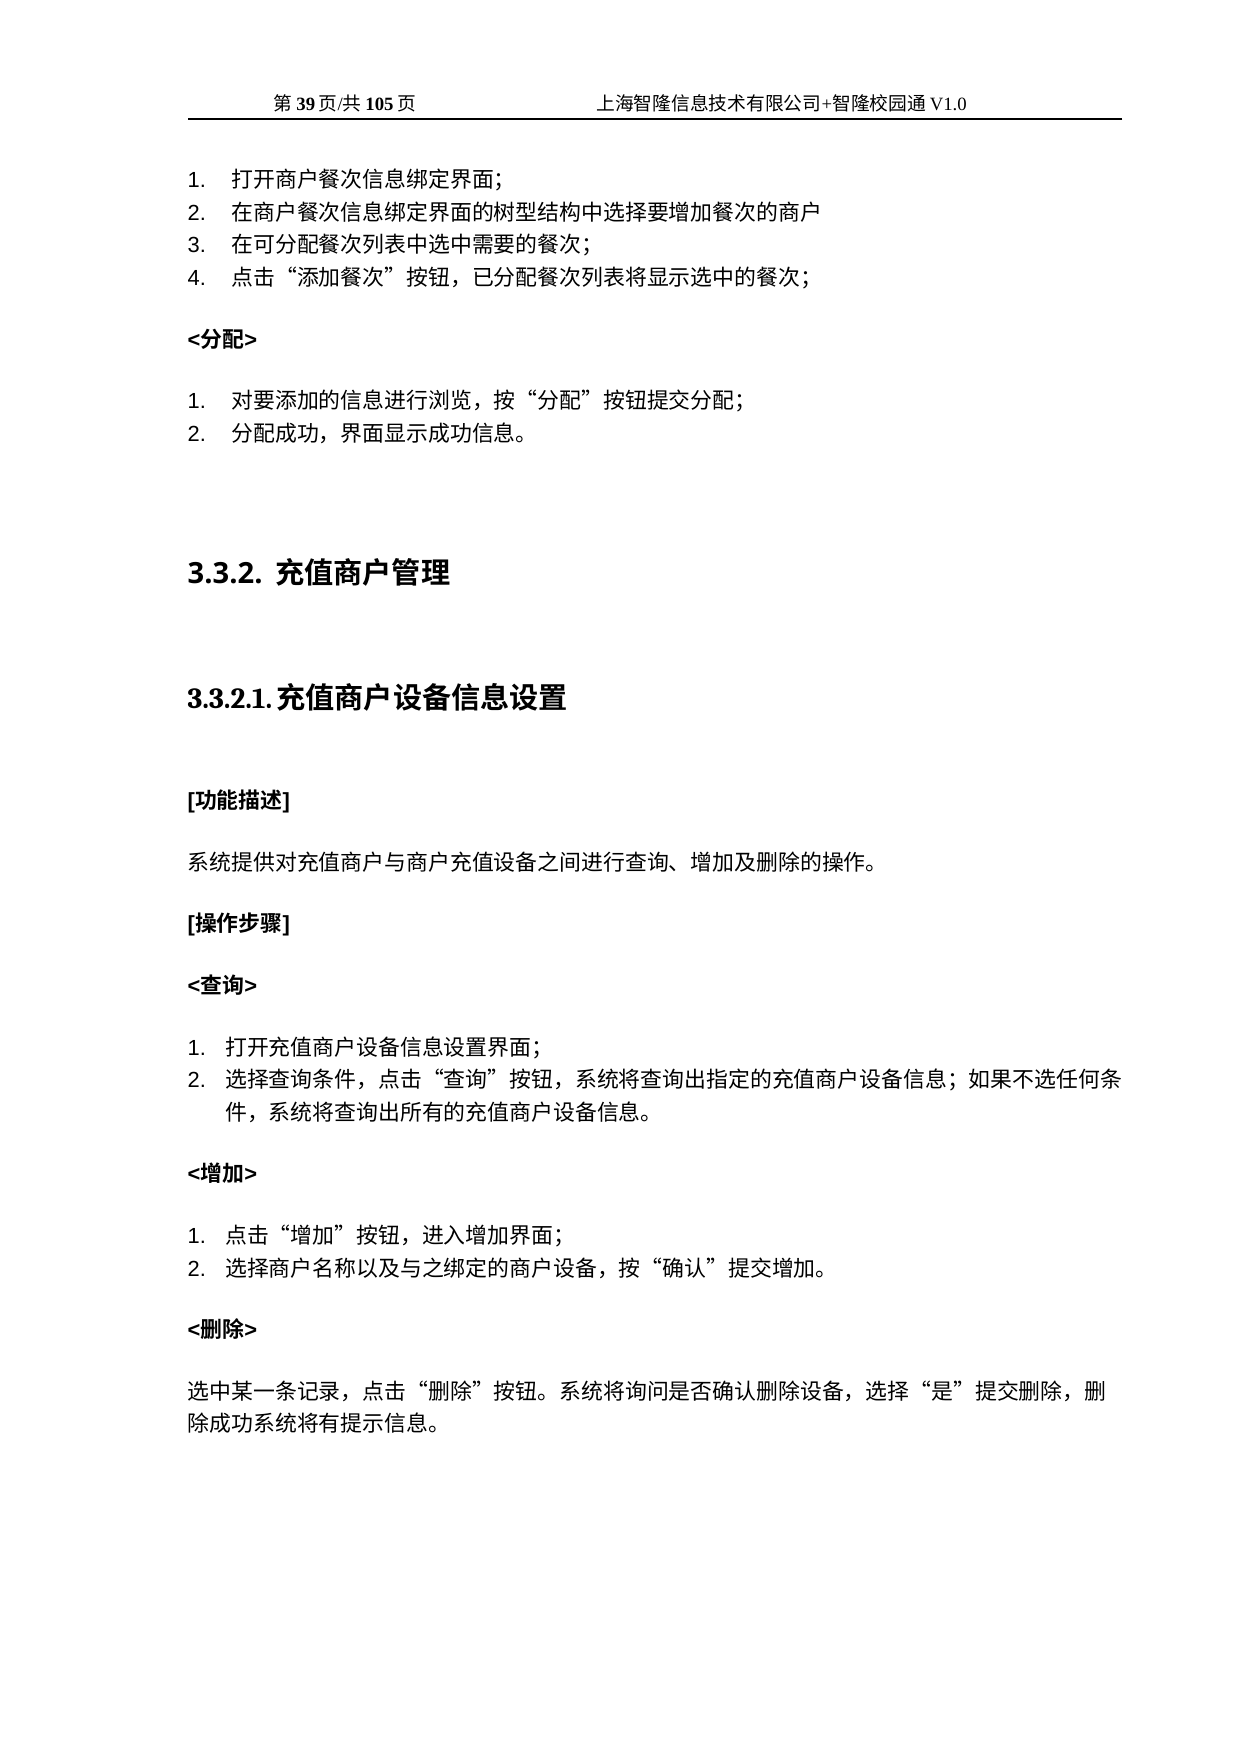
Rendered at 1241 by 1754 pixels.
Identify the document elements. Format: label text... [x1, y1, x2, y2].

text <增加> [187, 1156, 1122, 1188]
subtitle 充值商户管理 [187, 539, 1122, 604]
list 打开商户餐次信息绑定界面； [187, 162, 1122, 194]
list 点击“增加”按钮，进入增加界面； [187, 1218, 1122, 1250]
list 分配成功，界面显示成功信息。 [187, 415, 1122, 448]
list 选择商户名称以及与之绑定的商户设备，按“确认”提交增加。 [187, 1250, 1122, 1283]
subtitle 充值商户设备信息设置 [187, 664, 1122, 729]
list 选择查询条件，点击“查询”按钮，系统将查询出指定的充值商户设备信息；如果不选任何条件，系统将查询出所有的充值商户设备信息。 [187, 1062, 1122, 1127]
list 在可分配餐次列表中选中需要的餐次； [187, 227, 1122, 259]
text [功能描述] [187, 783, 1122, 815]
text <查询> [187, 968, 1122, 1000]
text <删除> [187, 1312, 1122, 1344]
list 在商户餐次信息绑定界面的树型结构中选择要增加餐次的商户 [187, 194, 1122, 227]
list 对要添加的信息进行浏览，按“分配”按钮提交分配； [187, 383, 1122, 415]
text <分配> [187, 321, 1122, 354]
list 打开充值商户设备信息设置界面； [187, 1029, 1122, 1062]
list 点击“添加餐次”按钮，已分配餐次列表将显示选中的餐次； [187, 259, 1122, 292]
text 选中某一条记录，点击“删除”按钮。系统将询问是否确认删除设备，选择“是”提交删除，删除成功系统将有提示信息。 [187, 1373, 1122, 1438]
text [操作步骤] [187, 906, 1122, 938]
text 系统提供对充值商户与商户充值设备之间进行查询、增加及删除的操作。 [187, 844, 1122, 877]
